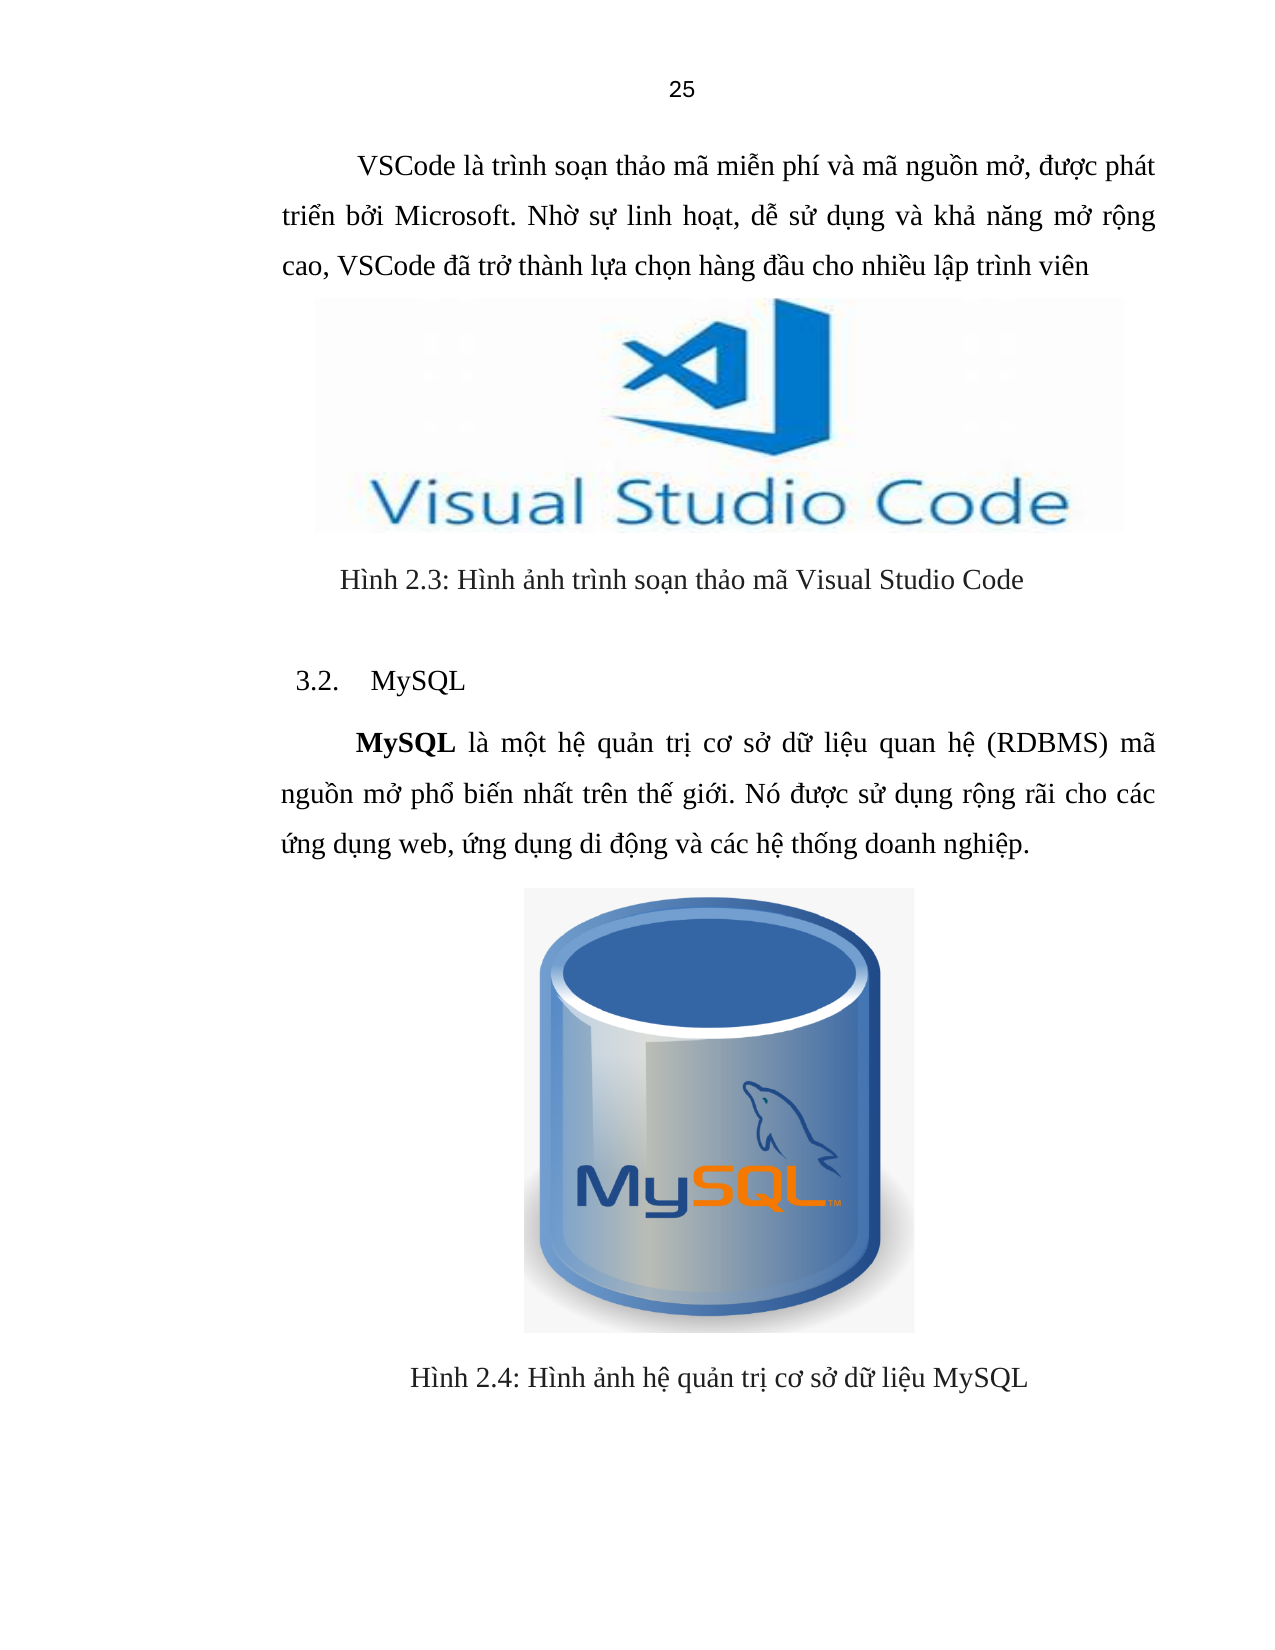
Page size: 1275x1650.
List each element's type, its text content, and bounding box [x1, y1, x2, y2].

list VSCode là trình soạn thảo mã miễn phí và mã nguồn mở, được phát triển bởi Microsoft. Nhờ sự linh hoạt, dễ sử dụng và khả năng mở rộng cao, VSCode đã trở thành lựa chọn hàng đầu cho nhiều lập trình viên [282, 148, 1157, 282]
text Hình 2.3: Hình ảnh trình soạn thảo mã Visual Studio Code [207, 562, 1157, 596]
text MySQL là một hệ quản trị cơ sở dữ liệu quan hệ (RDBMS) mã nguồn mở phổ biến nhất trên thế giới. Nó được sử dụng rộng rãi cho các ứng dụng web, ứng dụng di động và các hệ thống doanh nghiệp. [281, 726, 1157, 860]
list MySQL [295, 663, 1157, 696]
text Hình 2.4: Hình ảnh hệ quản trị cơ sở dữ liệu MySQL [282, 1360, 1157, 1393]
picture [314, 298, 1124, 533]
picture [524, 888, 915, 1333]
